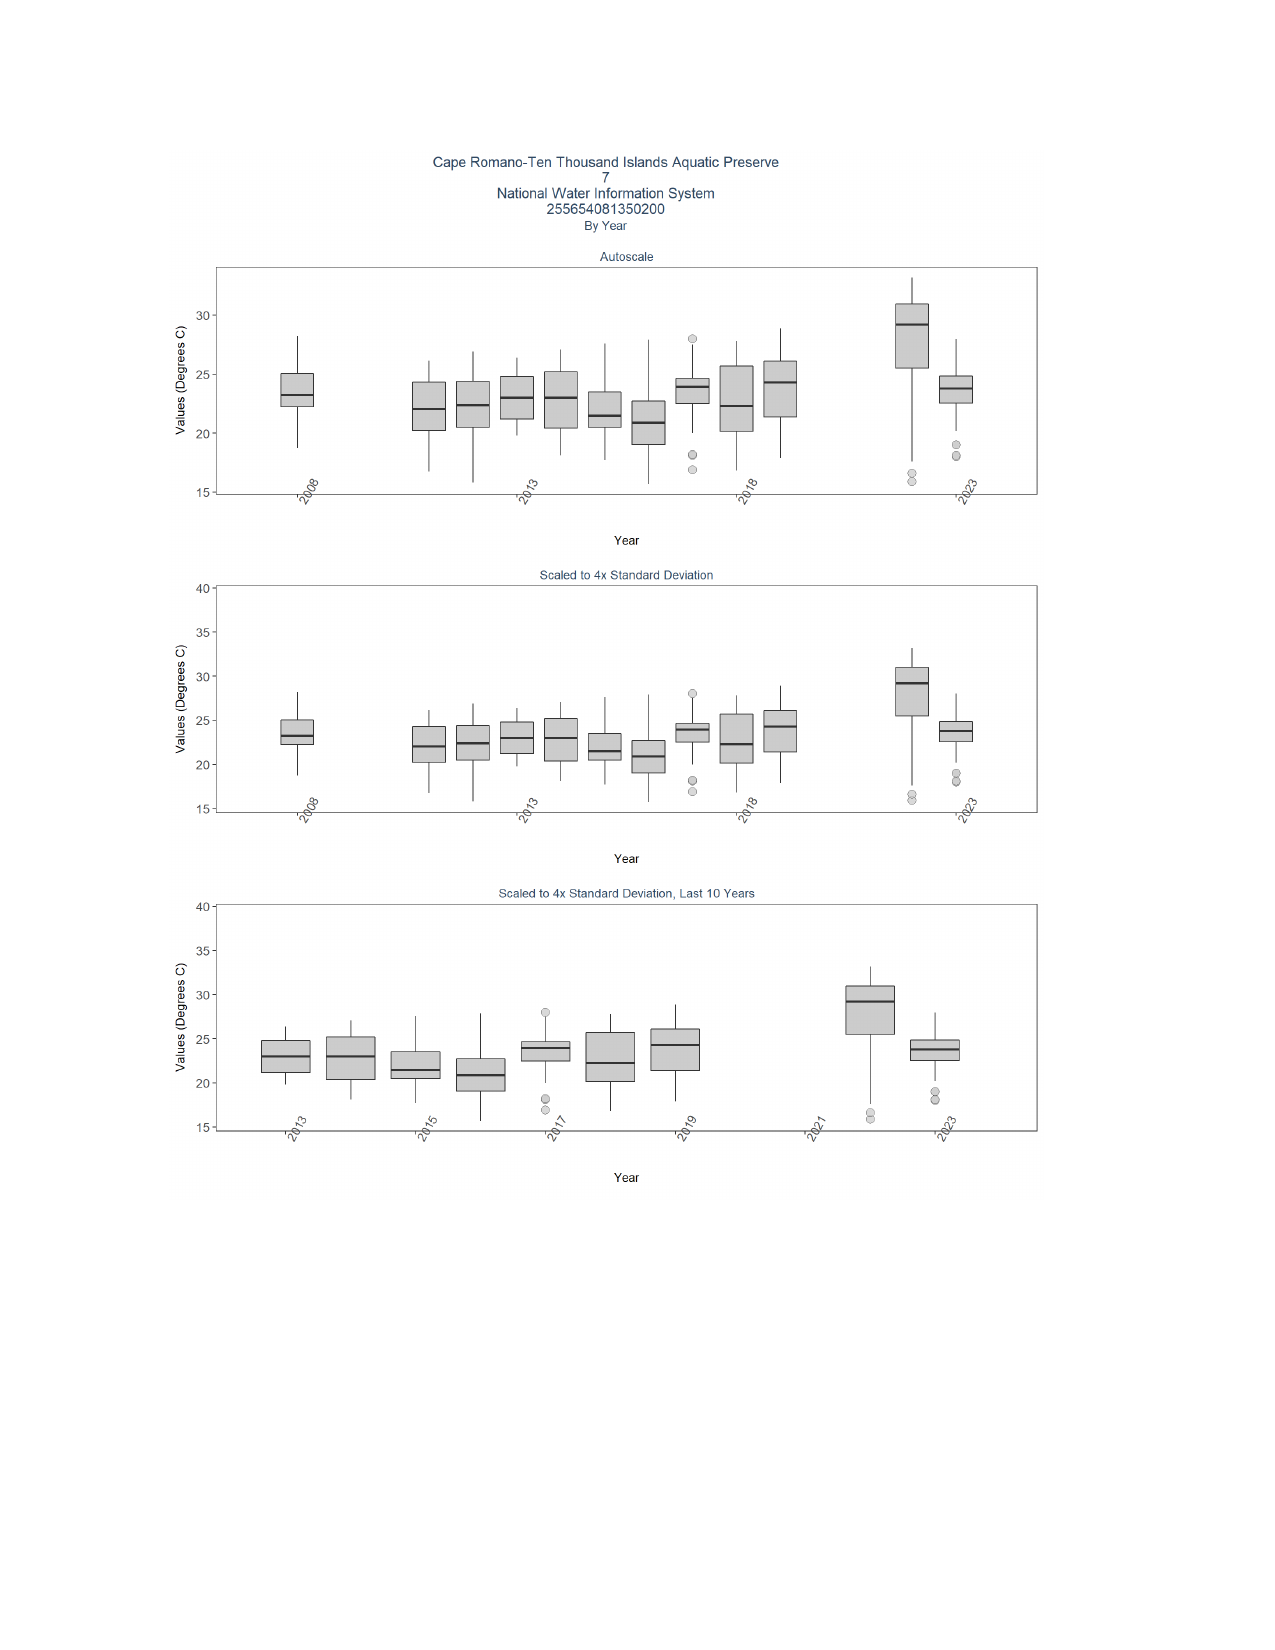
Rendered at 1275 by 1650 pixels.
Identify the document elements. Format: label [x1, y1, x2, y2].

picture [168, 150, 1044, 1200]
